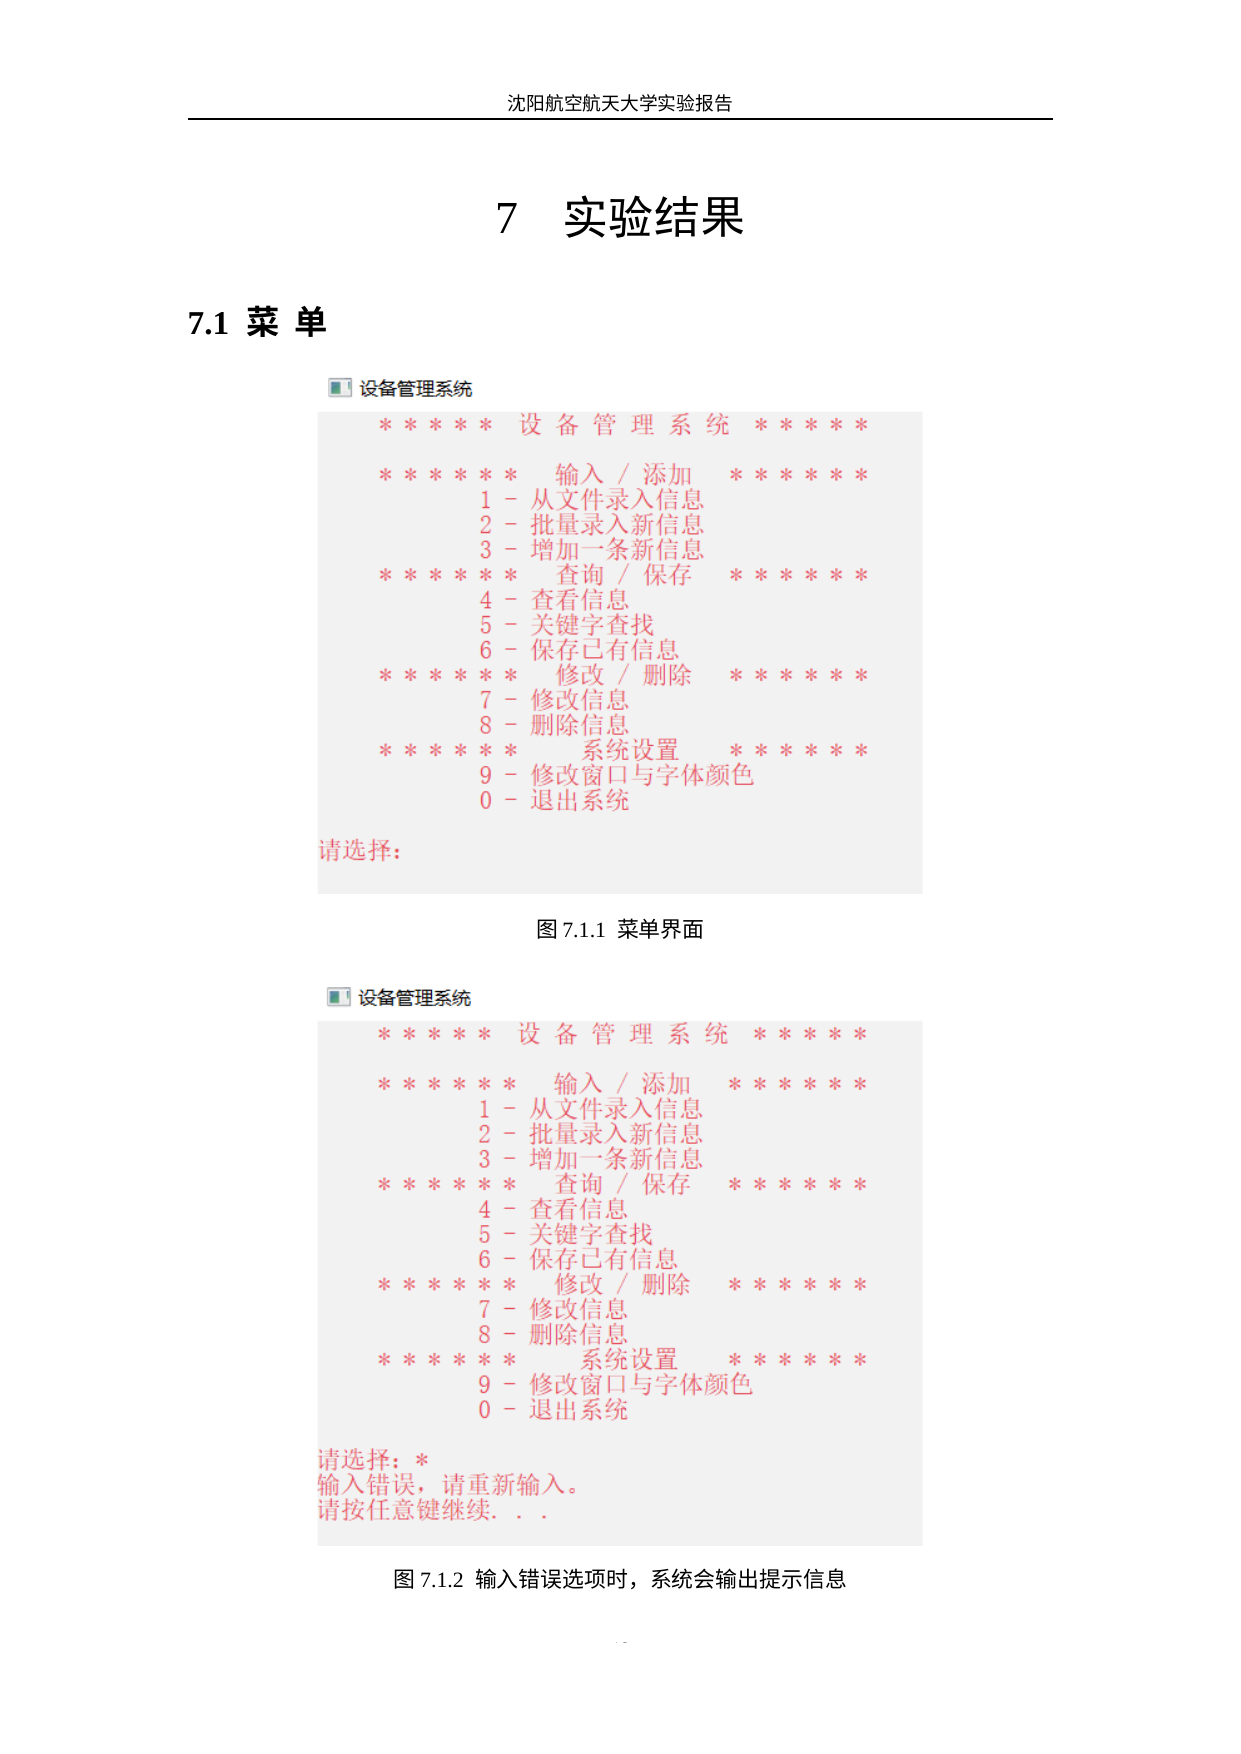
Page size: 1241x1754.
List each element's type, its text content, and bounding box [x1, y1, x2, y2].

picture [317, 368, 923, 894]
subtitle 7.1 菜 单 [187, 296, 1053, 344]
list 实验结果 [187, 187, 1053, 243]
text 图7.1.1 菜单界面 [187, 912, 1053, 944]
text 图7.1.2 输入错误选项时，系统会输出提示信息 [187, 1562, 1053, 1594]
picture [317, 976, 923, 1546]
